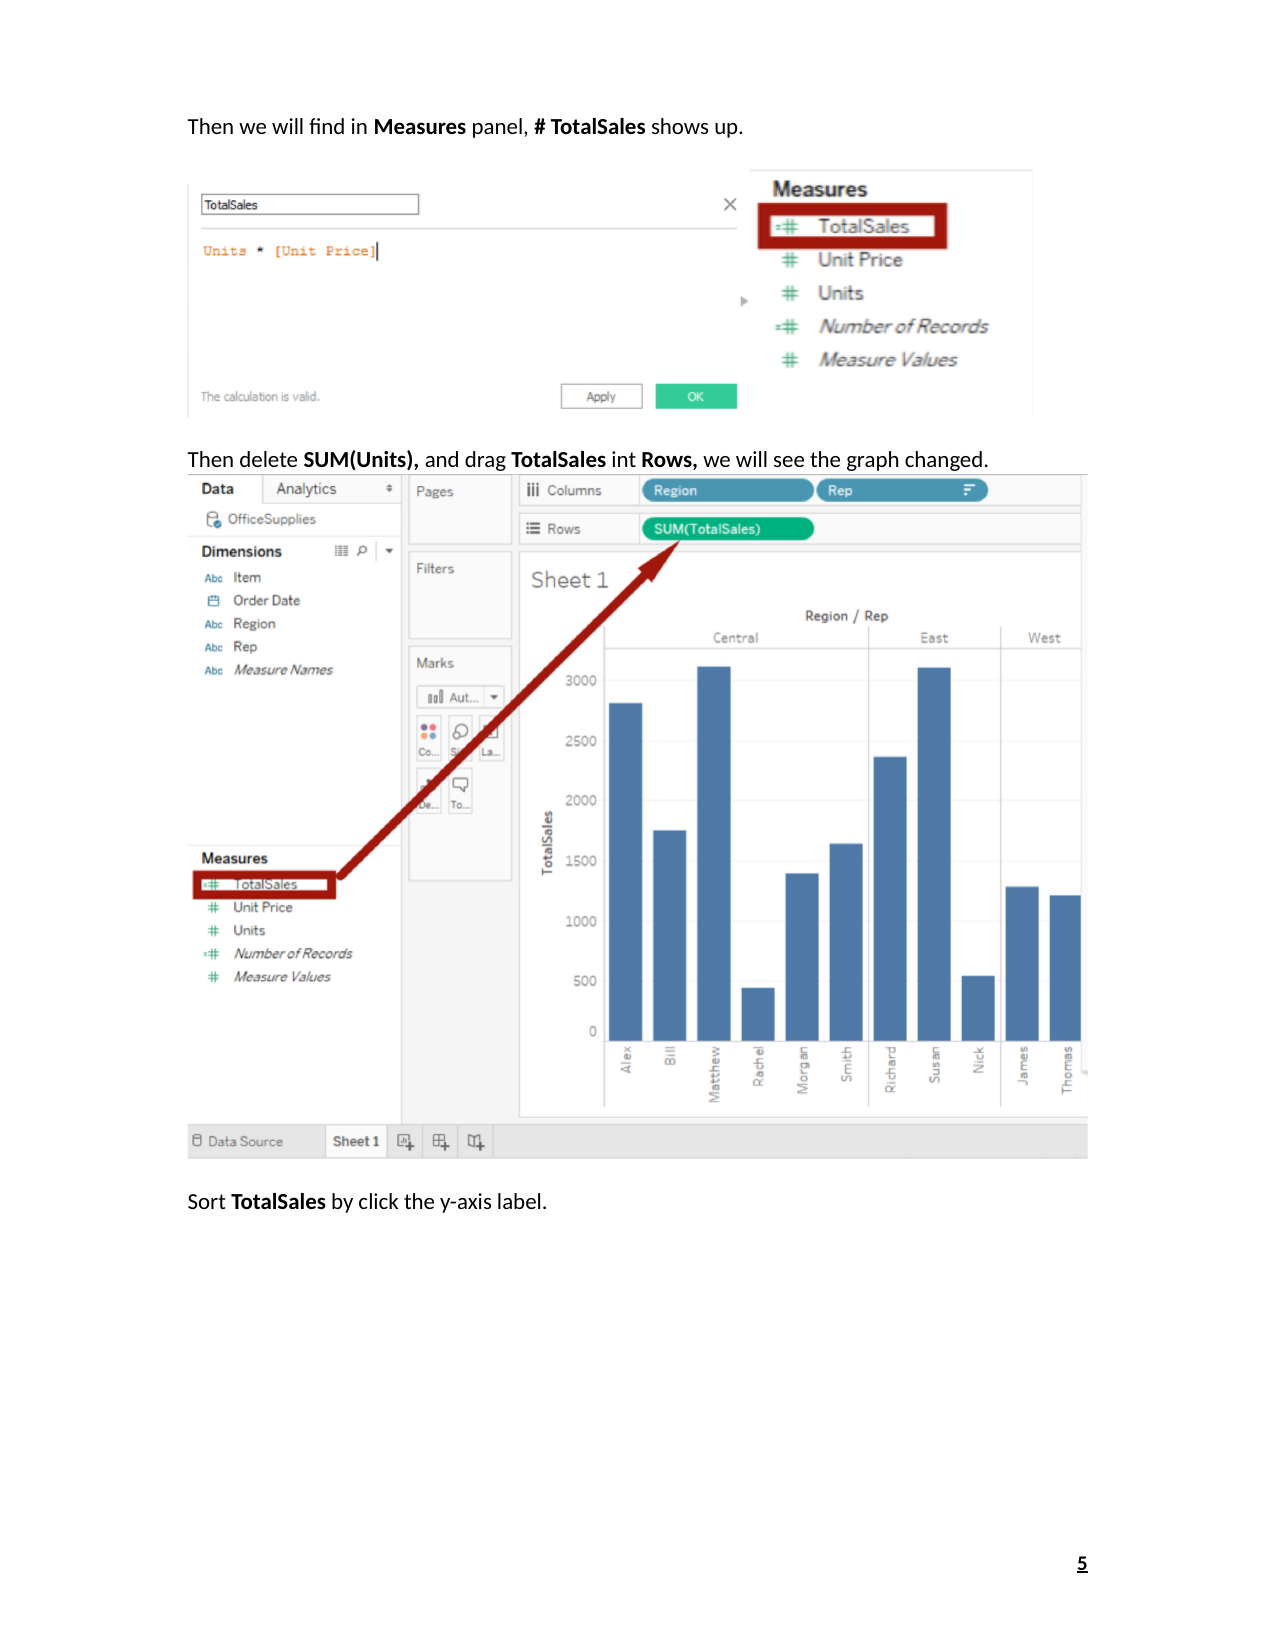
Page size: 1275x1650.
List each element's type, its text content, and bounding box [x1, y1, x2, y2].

picture [187, 168, 1033, 418]
text Then we will find in Measures panel, # TotalSales shows up. [187, 112, 1087, 141]
text Sort TotalSales by click the y-axis label. [187, 1187, 1087, 1215]
picture [187, 473, 1088, 1159]
text Then delete SUM(Units), and drag TotalSales int Rows, we will see the graph changed. [187, 445, 1087, 473]
